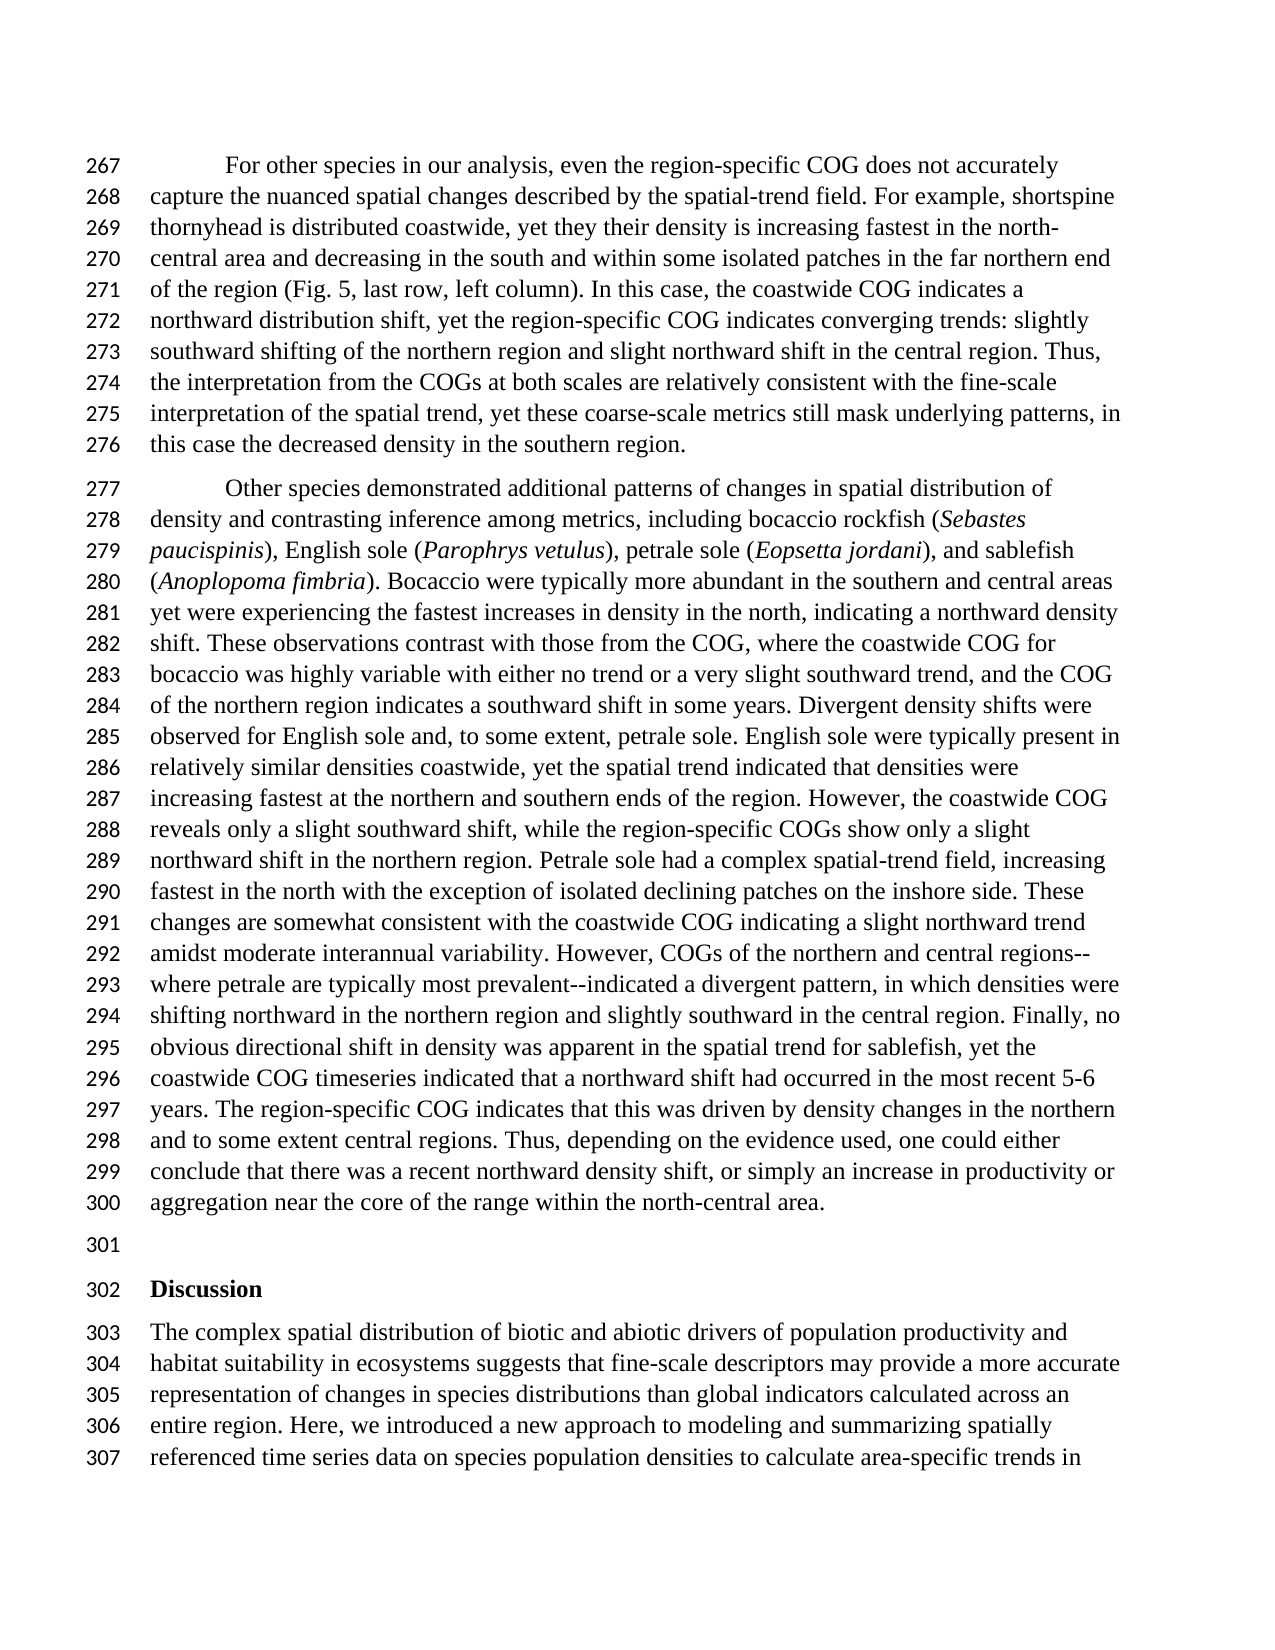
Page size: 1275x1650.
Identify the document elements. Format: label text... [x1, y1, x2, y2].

text For other species in our analysis, even the region-specific COG does not accurately capture the nuanced spatial changes described by the spatial-trend field. For example, shortspine thornyhead is distributed coastwide, yet they their density is increasing fastest in the north-central area and decreasing in the south and within some isolated patches in the far northern end of the region (Fig. 5, last row, left column). In this case, the coastwide COG indicates a northward distribution shift, yet the region-specific COG indicates converging trends: slightly southward shifting of the northern region and slight northward shift in the central region. Thus, the interpretation from the COGs at both scales are relatively consistent with the fine-scale interpretation of the spatial trend, yet these coarse-scale metrics still mask underlying patterns, in this case the decreased density in the southern region. [150, 150, 1125, 458]
text Other species demonstrated additional patterns of changes in spatial distribution of density and contrasting inference among metrics, including bocaccio rockfish (Sebastes paucispinis), English sole (Parophrys vetulus), petrale sole (Eopsetta jordani), and sablefish (Anoplopoma fimbria). Bocaccio were typically more abundant in the southern and central areas yet were experiencing the fastest increases in density in the north, indicating a northward density shift. These observations contrast with those from the COG, where the coastwide COG for bocaccio was highly variable with either no trend or a very slight southward trend, and the COG of the northern region indicates a southward shift in some years. Divergent density shifts were observed for English sole and, to some extent, petrale sole. English sole were typically present in relatively similar densities coastwide, yet the spatial trend indicated that densities were increasing fastest at the northern and southern ends of the region. However, the coastwide COG reveals only a slight southward shift, while the region-specific COGs show only a slight northward shift in the northern region. Petrale sole had a complex spatial-trend field, increasing fastest in the north with the exception of isolated declining patches on the inshore side. These changes are somewhat consistent with the coastwide COG indicating a slight northward trend amidst moderate interannual variability. However, COGs of the northern and central regions--where petrale are typically most prevalent--indicated a divergent pattern, in which densities were shifting northward in the northern region and slightly southward in the central region. Finally, no obvious directional shift in density was apparent in the spatial trend for sablefish, yet the coastwide COG timeseries indicated that a northward shift had occurred in the most recent 5-6 years. The region-specific COG indicates that this was driven by density changes in the northern and to some extent central regions. Thus, depending on the evidence used, one could either conclude that there was a recent northward density shift, or simply an increase in productivity or aggregation near the core of the range within the north-central area. [150, 473, 1125, 1216]
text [150, 1317, 1125, 1470]
text Discussion [150, 1274, 1125, 1303]
